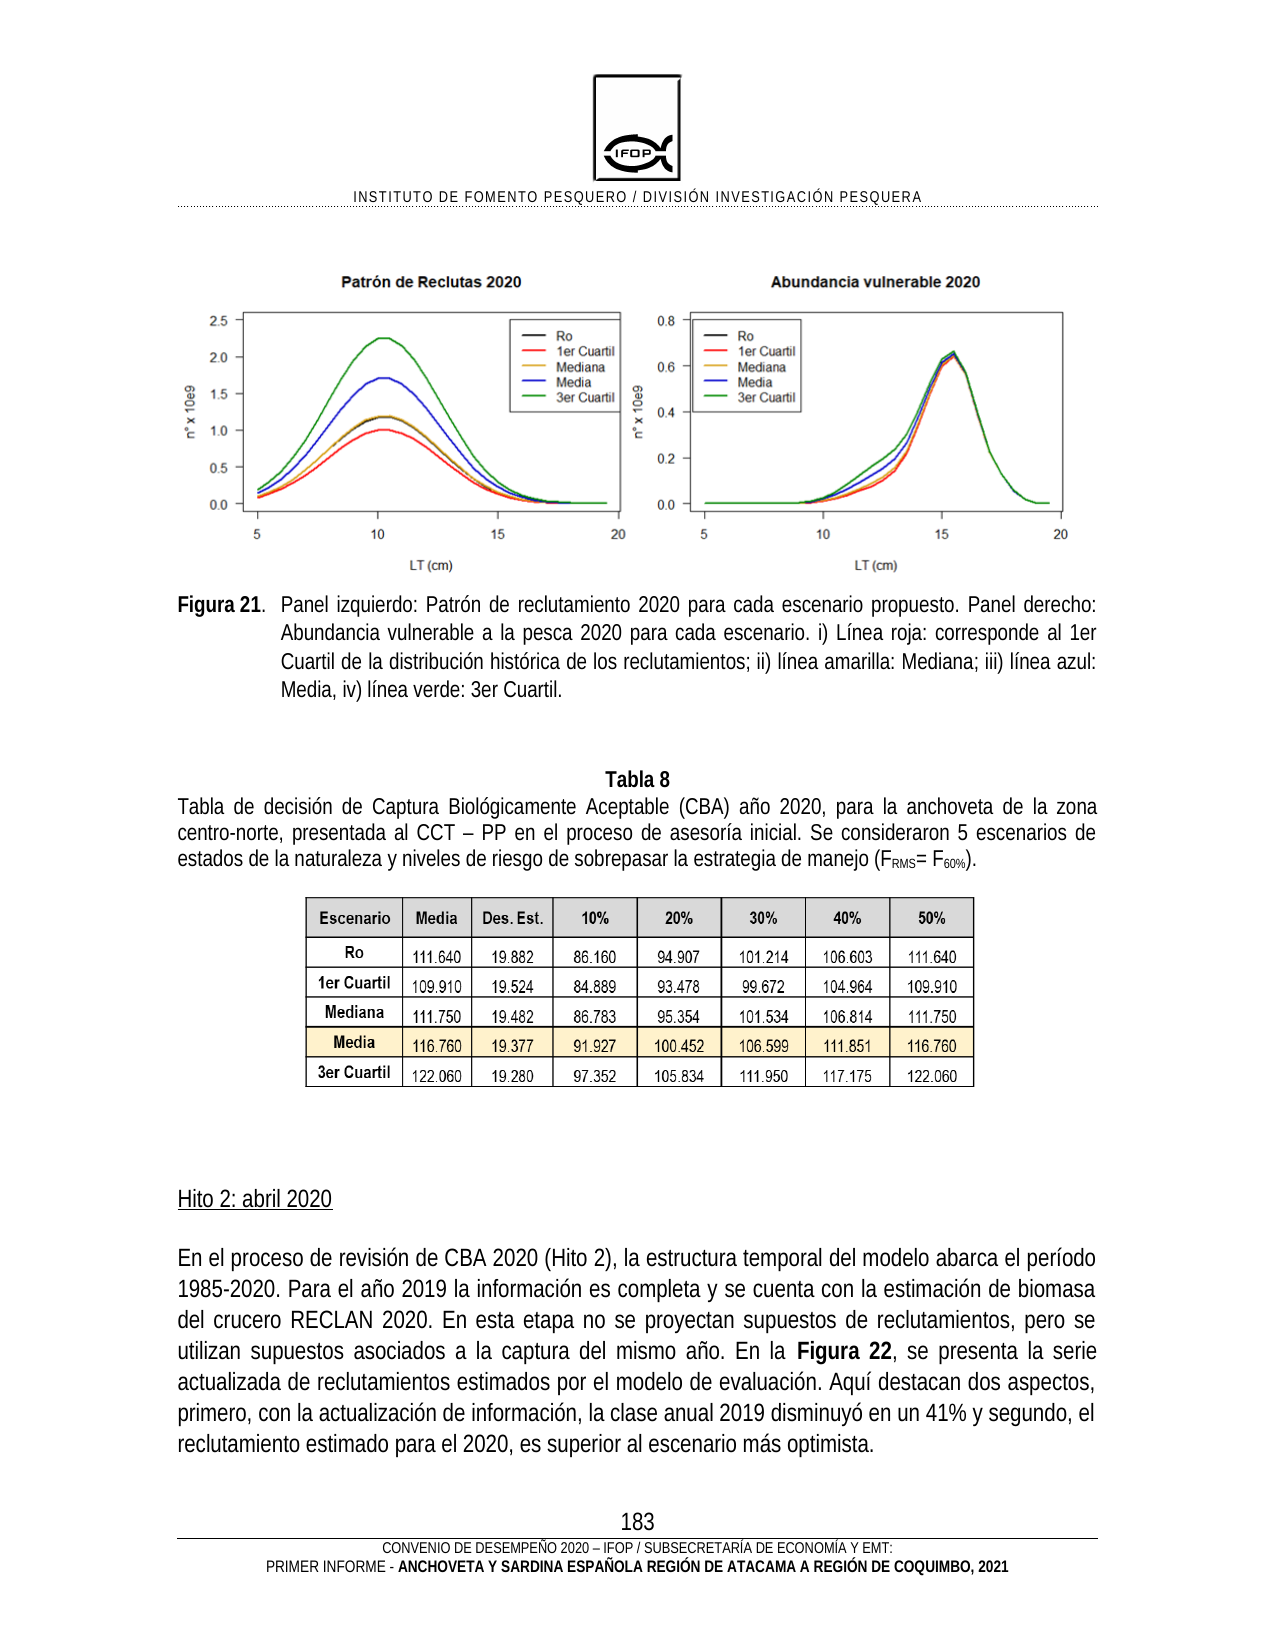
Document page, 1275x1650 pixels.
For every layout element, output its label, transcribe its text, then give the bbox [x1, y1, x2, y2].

text En el proceso de revisión de CBA 2020 (Hito 2), la estructura temporal del modelo abarca el período 1985-2020. Para el año 2019 la información es completa y se cuenta con la estimación de biomasa del crucero RECLAN 2020. En esta etapa no se proyectan supuestos de reclutamientos, pero se utilizan supuestos asociados a la captura del mismo año. En la Figura 22, se presenta la serie actualizada de reclutamientos estimados por el modelo de evaluación. Aquí destacan dos aspectos, primero, con la actualización de información, la clase anual 2019 disminuyó en un 41% y segundo, el reclutamiento estimado para el 2020, es superior al escenario más optimista. [177, 1243, 1098, 1457]
text Tabla 8 [177, 766, 1098, 793]
picture [180, 250, 1095, 589]
text Tabla de decisión de Captura Biológicamente Aceptable (CBA) año 2020, para la anchoveta de la zona centro-norte, presentada al CCT – PP en el proceso de asesoría inicial. Se consideraron 5 escenarios de estados de la naturaleza y niveles de riesgo de sobrepasar la estrategia de manejo (FRMS= F60%). [177, 793, 1098, 872]
picture [300, 888, 975, 1096]
text Hito 2: abril 2020 [177, 1184, 1098, 1212]
picture [592, 73, 683, 186]
text Figura 21. Panel izquierdo: Patrón de reclutamiento 2020 para cada escenario propuesto. Panel derecho: Abundancia vulnerable a la pesca 2020 para cada escenario. i) Línea roja: corresponde al 1er Cuartil de la distribución histórica de los reclutamientos; ii) línea amarilla: Mediana; iii) línea azul: Media, iv) línea verde: 3er Cuartil. [177, 591, 1098, 702]
